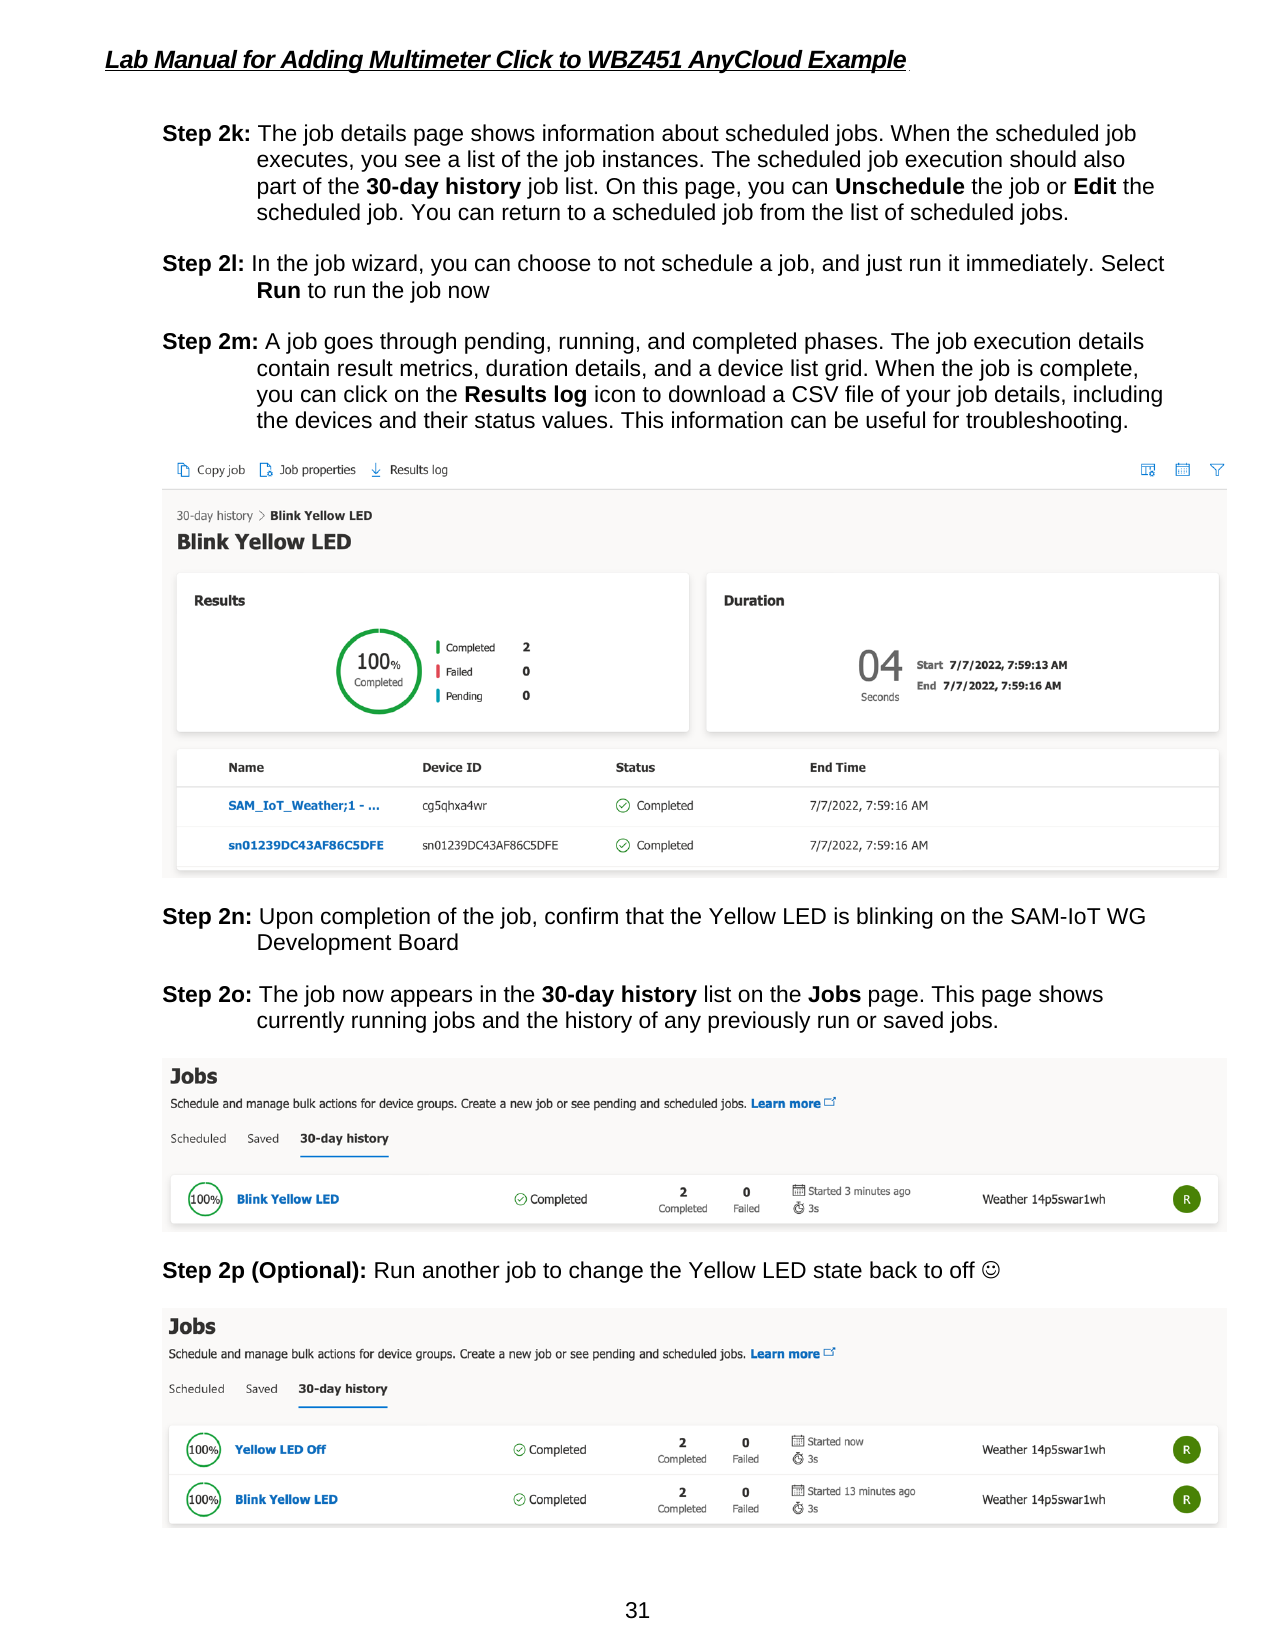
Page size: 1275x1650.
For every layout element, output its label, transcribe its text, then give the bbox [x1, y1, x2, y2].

text Step 2k: The job details page shows information about scheduled jobs. When the scheduled job executes, you see a list of the job instances. The scheduled job execution should also part of the 30-day history job list. On this page, you can Unschedule the job or Edit the scheduled job. You can return to a scheduled job from the list of scheduled jobs. [162, 120, 1170, 225]
picture [162, 1308, 1227, 1528]
picture [162, 1058, 1227, 1232]
text Step 2p (Optional): Run another job to change the Yellow LED state back to off [162, 1257, 1170, 1283]
picture [162, 458, 1227, 878]
text Step 2o: The job now appears in the 30-day history list on the Jobs page. This page shows currently running jobs and the history of any previously run or saved jobs. [162, 981, 1170, 1033]
text Step 2n: Upon completion of the job, confirm that the Yellow LED is blinking on the SAM-IoT WG Development Board [162, 903, 1170, 956]
text Step 2l: In the job wizard, you can choose to not schedule a job, and just run it immediately. Select Run to run the job now [162, 250, 1170, 303]
text Step 2m: A job goes through pending, running, and completed phases. The job execution details contain result metrics, duration details, and a device list grid. When the job is complete, you can click on the Results log icon to download a CSV file of your job details, including the devices and their status values. This information can be useful for troubleshooting. [162, 328, 1170, 433]
